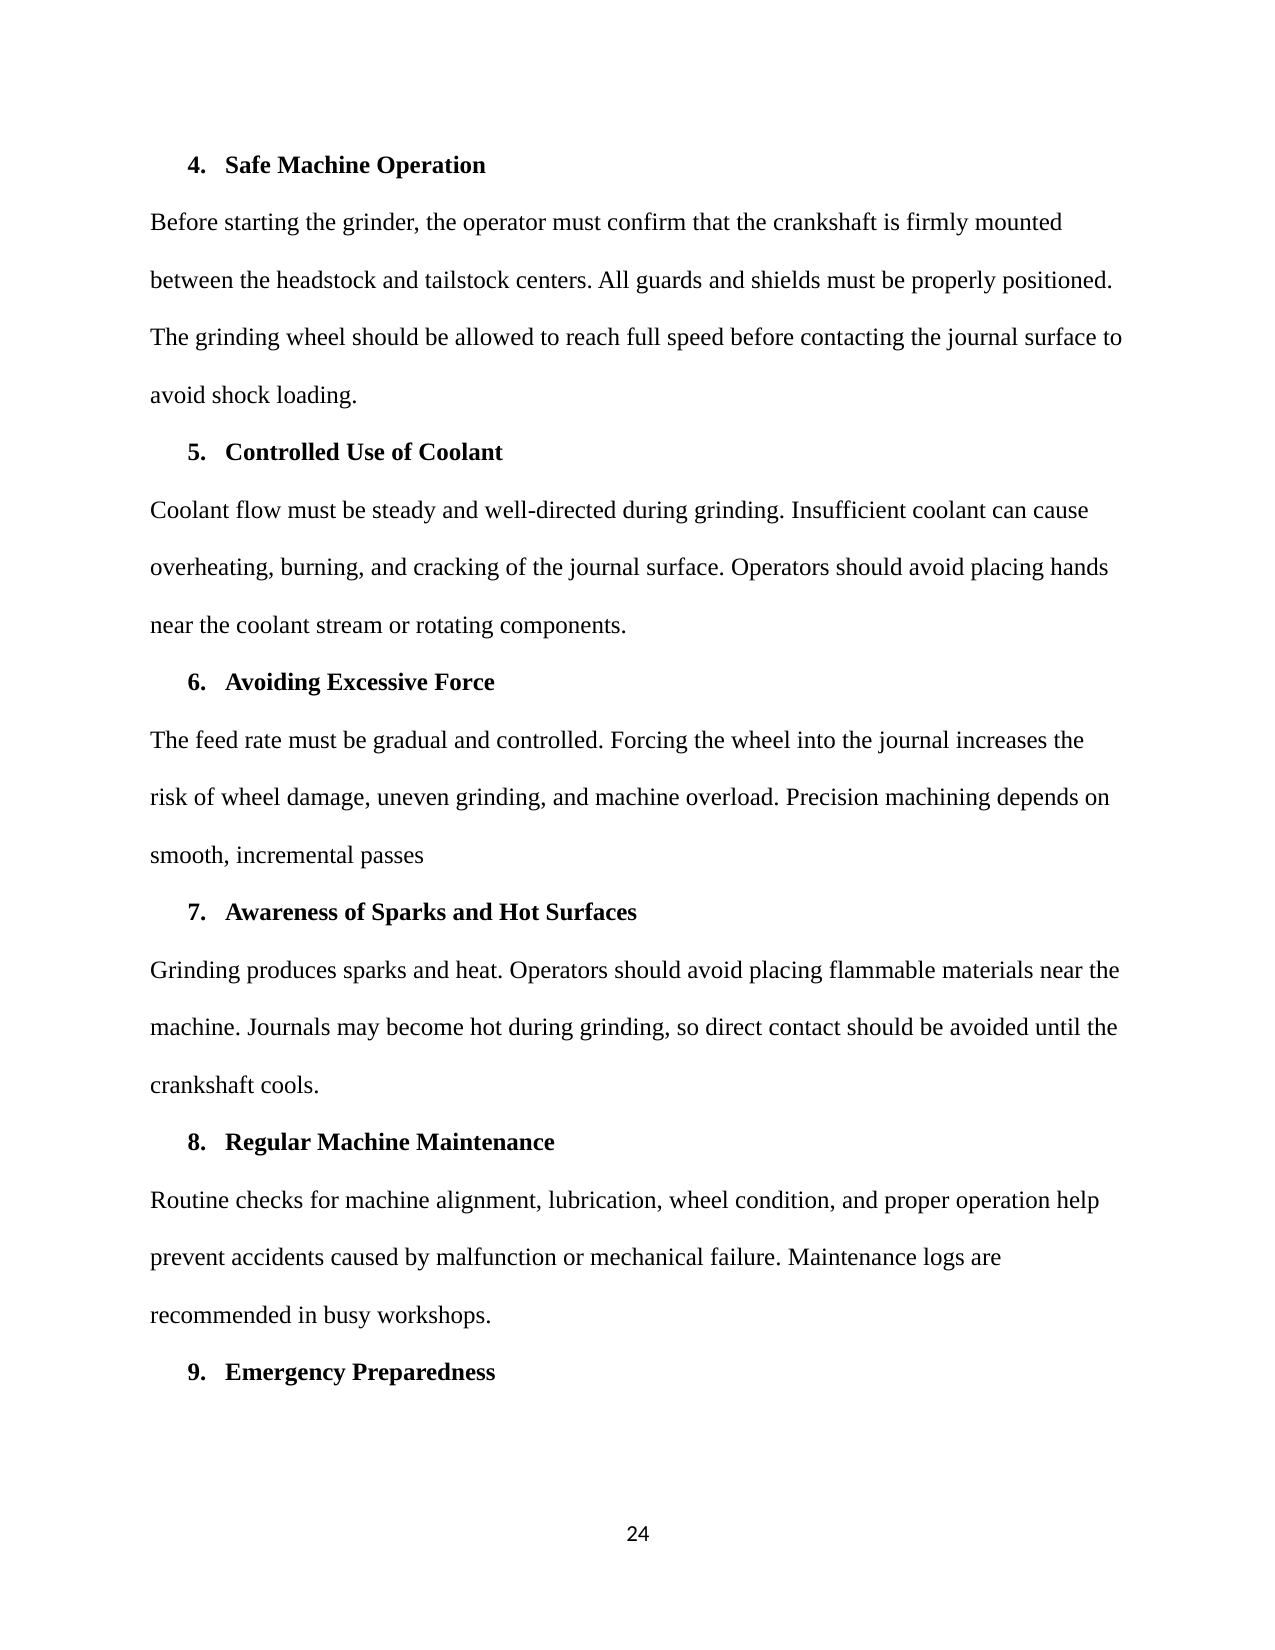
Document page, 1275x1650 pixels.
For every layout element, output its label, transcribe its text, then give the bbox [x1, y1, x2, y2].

text Before starting the grinder, the operator must confirm that the crankshaft is firmly mounted between the headstock and tailstock centers. All guards and shields must be properly positioned. The grinding wheel should be allowed to reach full speed before contacting the journal surface to avoid shock loading. [150, 207, 1125, 409]
text Routine checks for machine alignment, lubrication, wheel condition, and proper operation help prevent accidents caused by malfunction or mechanical failure. Maintenance logs are recommended in busy workshops. [150, 1185, 1125, 1329]
list Controlled Use of Coolant [187, 437, 1125, 466]
list Emergency Preparedness [187, 1357, 1125, 1386]
list Awareness of Sparks and Hot Surfaces [187, 897, 1125, 926]
text Grinding produces sparks and heat. Operators should avoid placing flammable materials near the machine. Journals may become hot during grinding, so direct contact should be avoided until the crankshaft cools. [150, 955, 1125, 1099]
text The feed rate must be gradual and controlled. Forcing the wheel into the journal increases the risk of wheel damage, uneven grinding, and machine overload. Precision machining depends on smooth, incremental passes [150, 725, 1125, 869]
list Regular Machine Maintenance [187, 1127, 1125, 1156]
list Safe Machine Operation [187, 150, 1125, 179]
text Coolant flow must be steady and well-directed during grinding. Insufficient coolant can cause overheating, burning, and cracking of the journal surface. Operators should avoid placing hands near the coolant stream or rotating components. [150, 495, 1125, 639]
list Avoiding Excessive Force [187, 667, 1125, 696]
